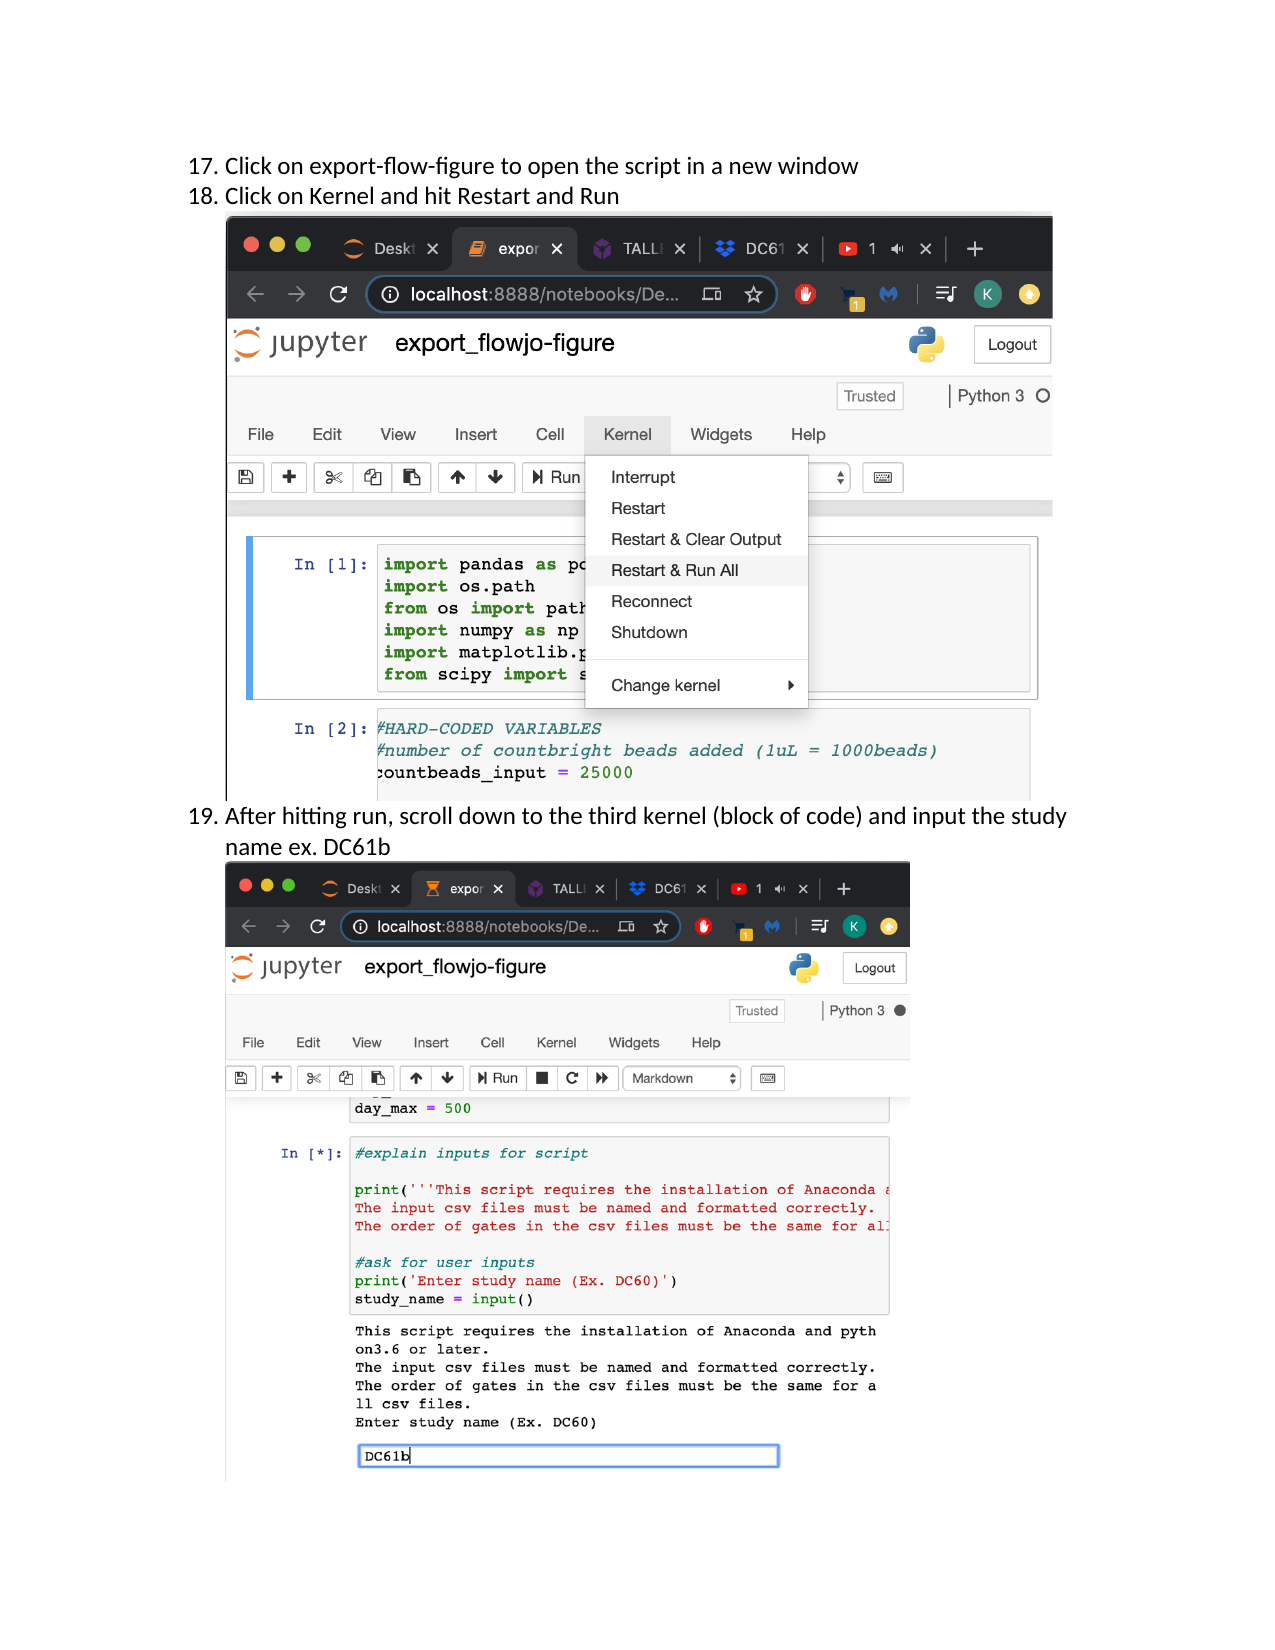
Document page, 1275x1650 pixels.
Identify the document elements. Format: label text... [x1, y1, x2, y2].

list After hitting run, scroll down to the third kernel (block of code) and input the study name ex. DC61b [187, 800, 1125, 861]
list Click on export-flow-figure to open the script in a new window [187, 150, 1125, 181]
picture [225, 861, 910, 1482]
picture [225, 211, 1053, 801]
list Click on Kernel and hit Restart and Run [187, 181, 1125, 211]
